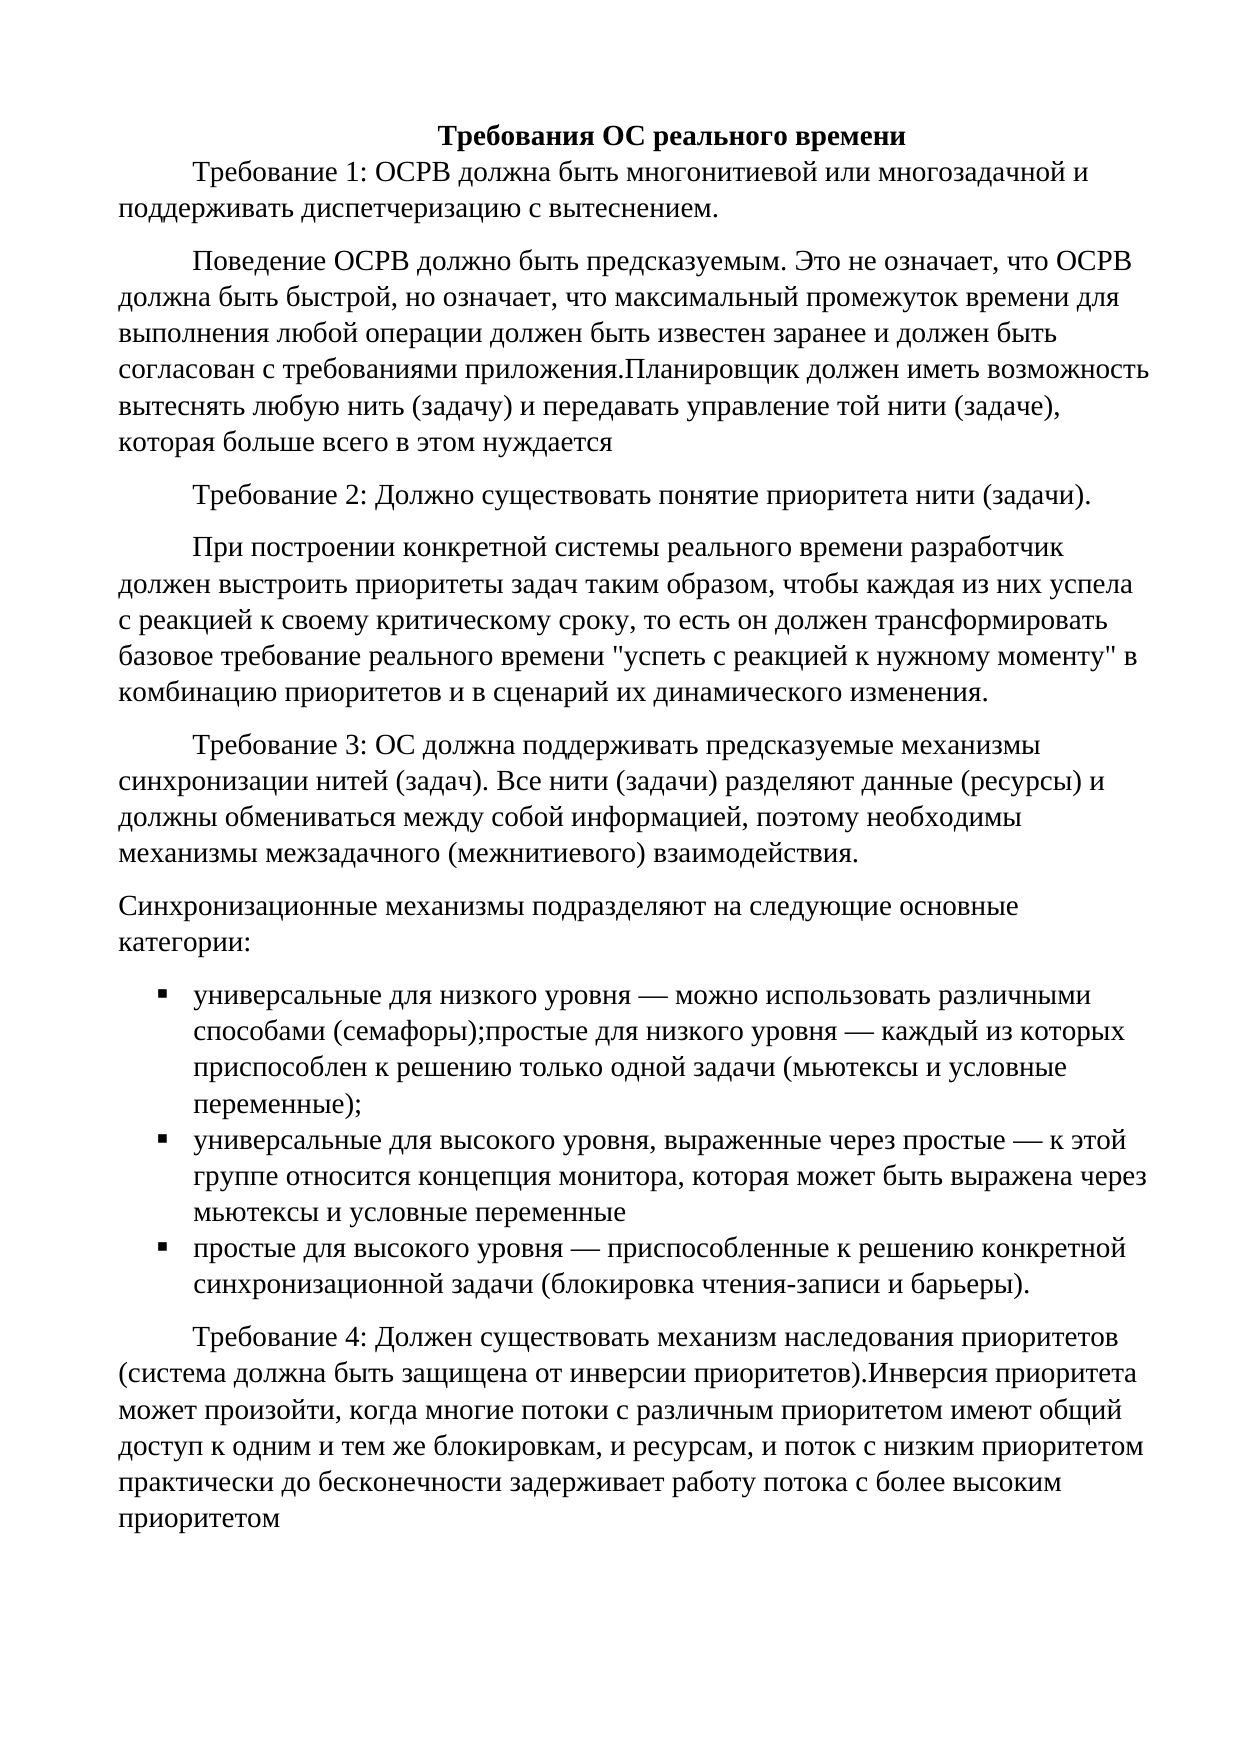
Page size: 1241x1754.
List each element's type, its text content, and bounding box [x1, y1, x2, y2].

list универсальные для низкого уровня — можно использовать различными способами (семафоры);простые для низкого уровня — каждый из которых приспособлен к решению только одной задачи (мьютексы и условные переменные); [156, 977, 1152, 1119]
text Требование 4: Должен существовать механизм наследования приоритетов (система должна быть защищена от инверсии приоритетов).Инверсия приоритета может произойти, когда многие потоки с различным приоритетом имеют общий доступ к одним и тем же блокировкам, и ресурсам, и поток с низким приоритетом практически до бесконечности задерживает работу потока с более высоким приоритетом [118, 1319, 1152, 1534]
subtitle Требования ОС реального времени [118, 118, 1152, 152]
text Поведение ОСРВ должно быть предсказуемым. Это не означает, что ОСРВ должна быть быстрой, но означает, что максимальный промежуток времени для выполнения любой операции должен быть известен заранее и должен быть согласован с требованиями приложения.Планировщик должен иметь возможность вытеснять любую нить (задачу) и передавать управление той нити (задаче), которая больше всего в этом нуждается [118, 243, 1152, 457]
text Требование 1: ОСРВ должна быть многонитиевой или многозадачной и поддерживать диспетчеризацию с вытеснением. [118, 154, 1152, 224]
text Требование 2: Должно существовать понятие приоритета нити (задачи). [118, 477, 1152, 510]
list простые для высокого уровня — приспособленные к решению конкретной синхронизационной задачи (блокировка чтения-записи и барьеры). [156, 1230, 1152, 1300]
text Требование 3: ОС должна поддерживать предсказуемые механизмы синхронизации нитей (задач). Все нити (задачи) разделяют данные (ресурсы) и должны обмениваться между собой информацией, поэтому необходимы механизмы межзадачного (межнитиевого) взаимодействия. [118, 727, 1152, 869]
text Синхронизационные механизмы подразделяют на следующие основные категории: [118, 888, 1152, 958]
text При построении конкретной системы реального времени разработчик должен выстроить приоритеты задач таким образом, чтобы каждая из них успела с реакцией к своему критическому сроку, то есть он должен трансформировать базовое требование реального времени "успеть с реакцией к нужному моменту" в комбинацию приоритетов и в сценарий их динамического изменения. [118, 529, 1152, 708]
list универсальные для высокого уровня, выраженные через простые — к этой группе относится концепция монитора, которая может быть выражена через мьютексы и условные переменные [156, 1122, 1152, 1228]
